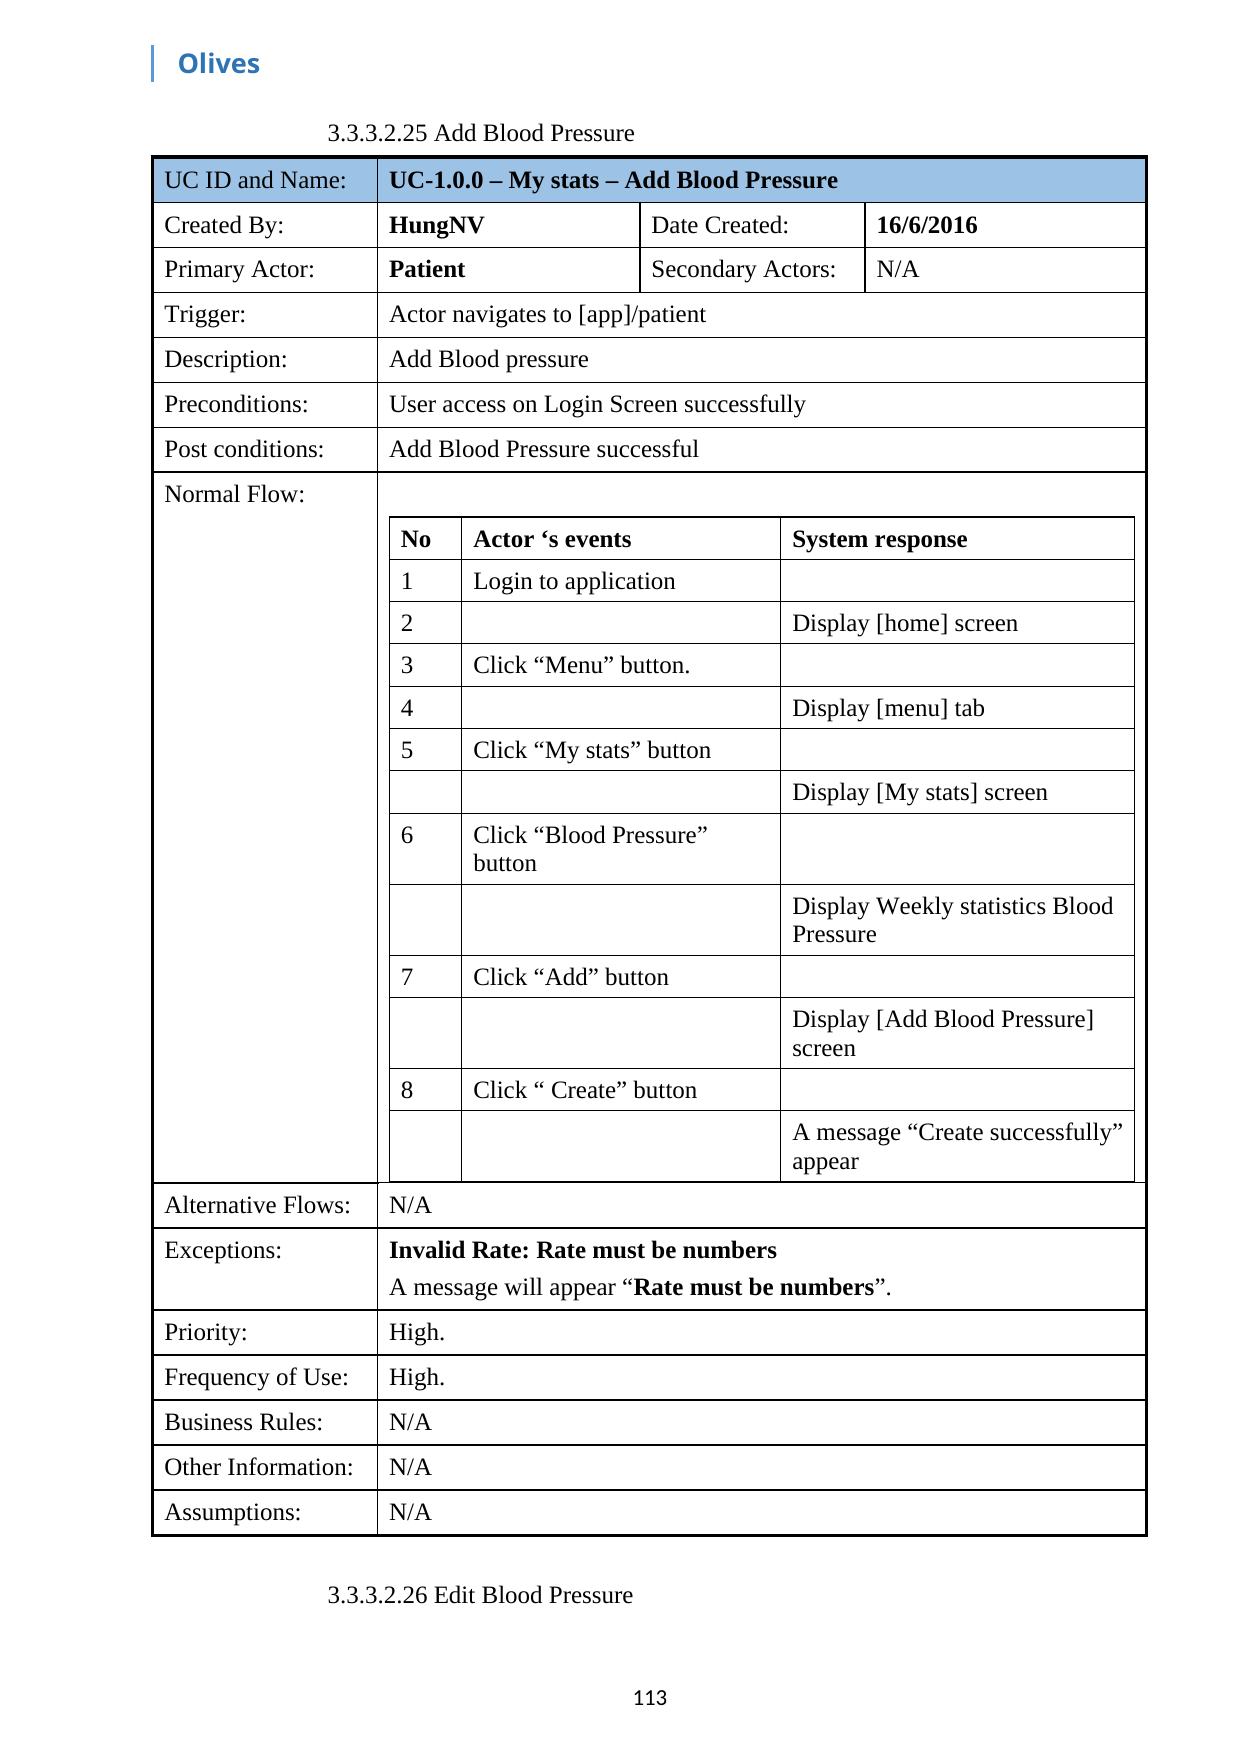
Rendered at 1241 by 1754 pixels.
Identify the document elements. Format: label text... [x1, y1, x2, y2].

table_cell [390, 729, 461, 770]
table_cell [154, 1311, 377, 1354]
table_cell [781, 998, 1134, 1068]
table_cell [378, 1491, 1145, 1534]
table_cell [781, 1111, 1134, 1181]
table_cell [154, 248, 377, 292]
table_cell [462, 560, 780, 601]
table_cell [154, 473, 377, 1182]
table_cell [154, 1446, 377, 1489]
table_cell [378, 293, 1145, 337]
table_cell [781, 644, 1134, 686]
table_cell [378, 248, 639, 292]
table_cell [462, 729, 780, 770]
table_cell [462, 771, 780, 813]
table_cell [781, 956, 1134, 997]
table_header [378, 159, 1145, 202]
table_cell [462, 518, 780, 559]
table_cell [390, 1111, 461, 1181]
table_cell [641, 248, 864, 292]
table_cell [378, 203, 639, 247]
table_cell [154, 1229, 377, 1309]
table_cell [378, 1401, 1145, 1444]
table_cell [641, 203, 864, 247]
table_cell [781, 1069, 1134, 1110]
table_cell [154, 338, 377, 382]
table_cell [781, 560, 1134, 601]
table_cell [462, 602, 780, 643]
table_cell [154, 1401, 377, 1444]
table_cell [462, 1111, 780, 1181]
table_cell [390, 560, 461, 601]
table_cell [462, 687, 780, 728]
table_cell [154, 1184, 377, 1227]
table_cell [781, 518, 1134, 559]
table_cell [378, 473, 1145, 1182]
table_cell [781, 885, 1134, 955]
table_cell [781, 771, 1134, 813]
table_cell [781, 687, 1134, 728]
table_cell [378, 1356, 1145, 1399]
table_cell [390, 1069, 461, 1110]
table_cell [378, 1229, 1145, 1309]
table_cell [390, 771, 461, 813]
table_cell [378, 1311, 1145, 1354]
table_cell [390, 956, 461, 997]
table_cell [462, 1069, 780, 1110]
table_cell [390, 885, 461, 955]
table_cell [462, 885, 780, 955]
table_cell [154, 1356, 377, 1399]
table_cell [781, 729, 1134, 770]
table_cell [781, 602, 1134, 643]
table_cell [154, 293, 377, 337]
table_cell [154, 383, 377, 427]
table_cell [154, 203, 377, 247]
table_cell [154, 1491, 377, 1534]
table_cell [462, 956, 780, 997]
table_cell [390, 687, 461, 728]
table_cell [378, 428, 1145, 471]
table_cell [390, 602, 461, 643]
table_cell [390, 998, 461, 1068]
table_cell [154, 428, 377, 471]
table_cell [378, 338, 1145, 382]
text 3.3.3.2.26 Edit Blood Pressure [252, 1581, 1122, 1609]
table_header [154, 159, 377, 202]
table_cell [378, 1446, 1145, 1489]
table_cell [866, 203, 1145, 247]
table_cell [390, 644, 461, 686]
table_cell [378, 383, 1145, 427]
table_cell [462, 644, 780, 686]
text 3.3.3.2.25 Add Blood Pressure [252, 118, 1122, 147]
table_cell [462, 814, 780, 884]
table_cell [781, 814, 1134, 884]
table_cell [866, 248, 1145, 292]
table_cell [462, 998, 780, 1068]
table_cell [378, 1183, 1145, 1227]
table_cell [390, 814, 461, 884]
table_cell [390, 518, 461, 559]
